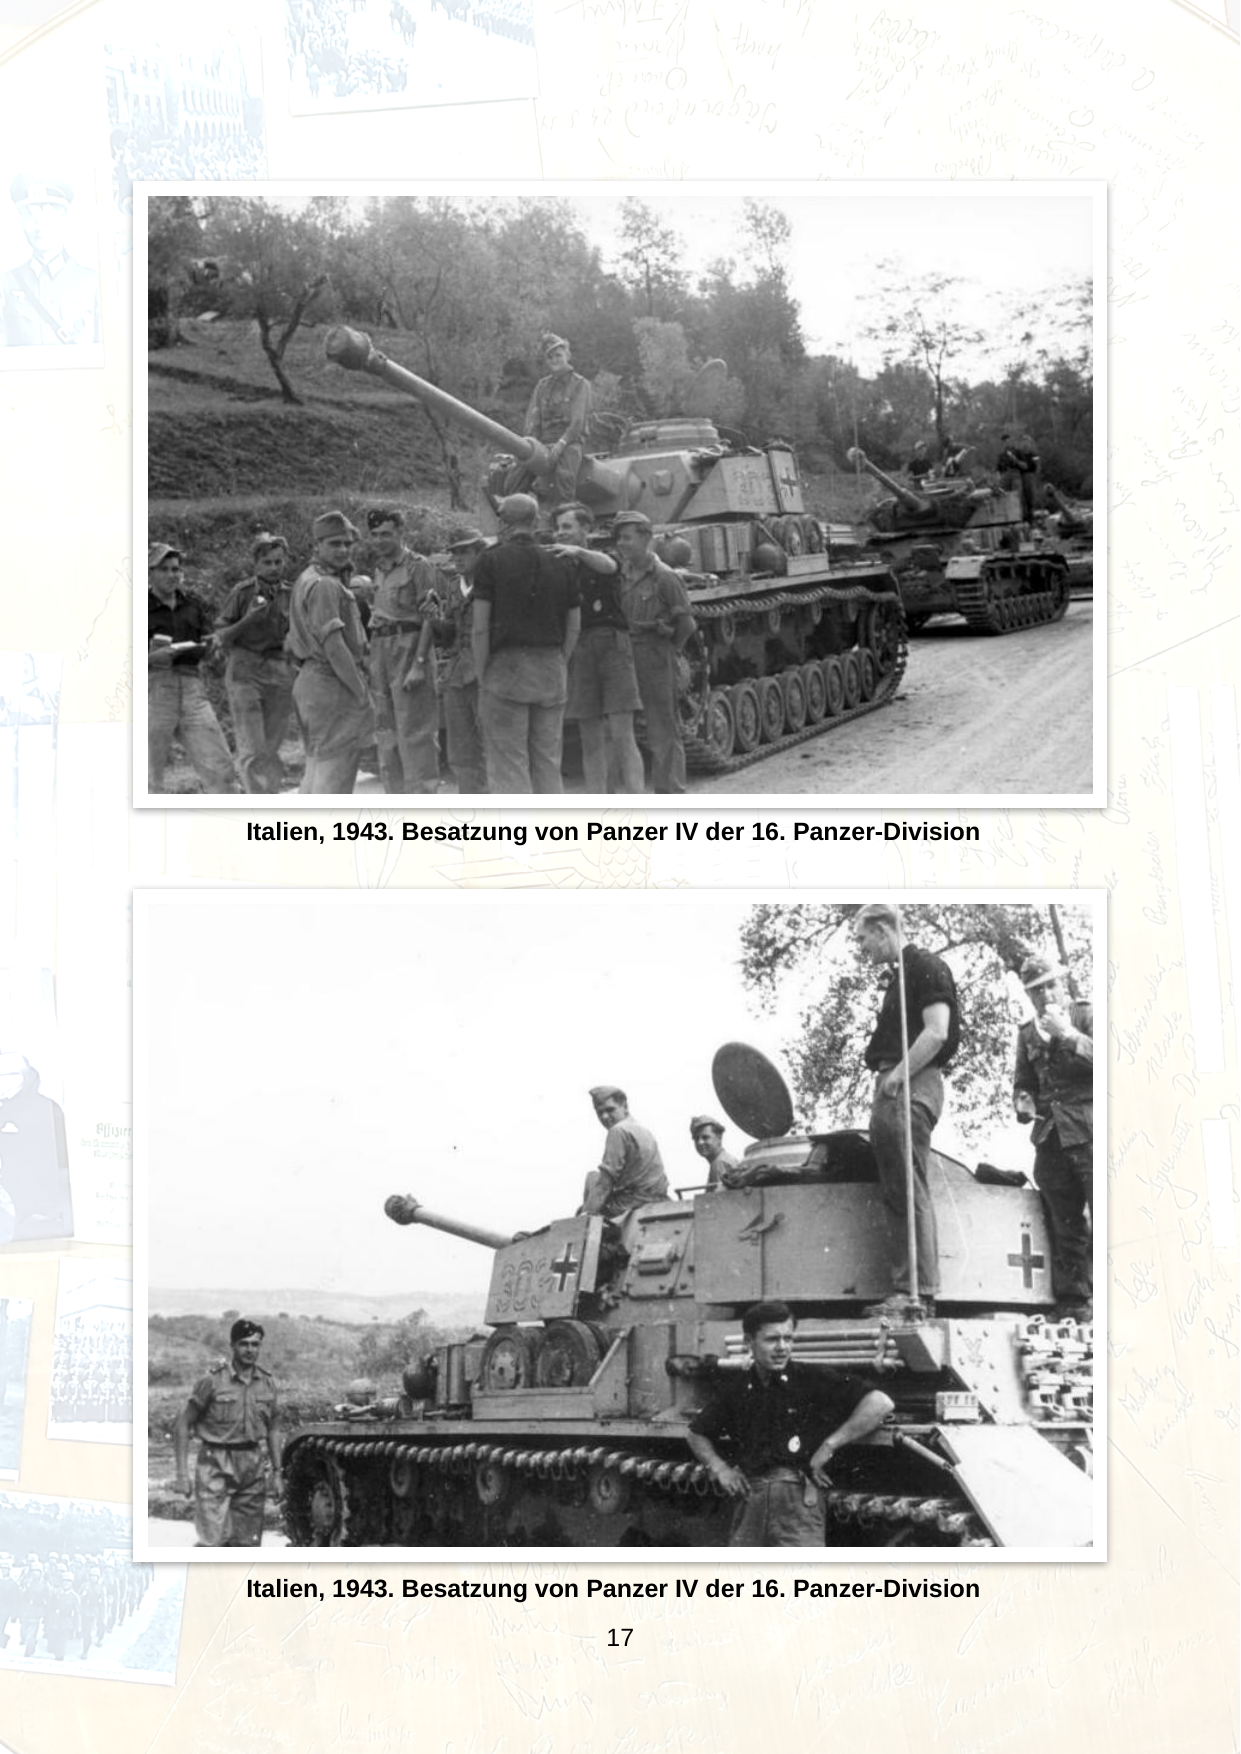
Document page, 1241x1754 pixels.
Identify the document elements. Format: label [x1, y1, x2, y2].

picture [148, 904, 1093, 1547]
picture [148, 196, 1093, 794]
